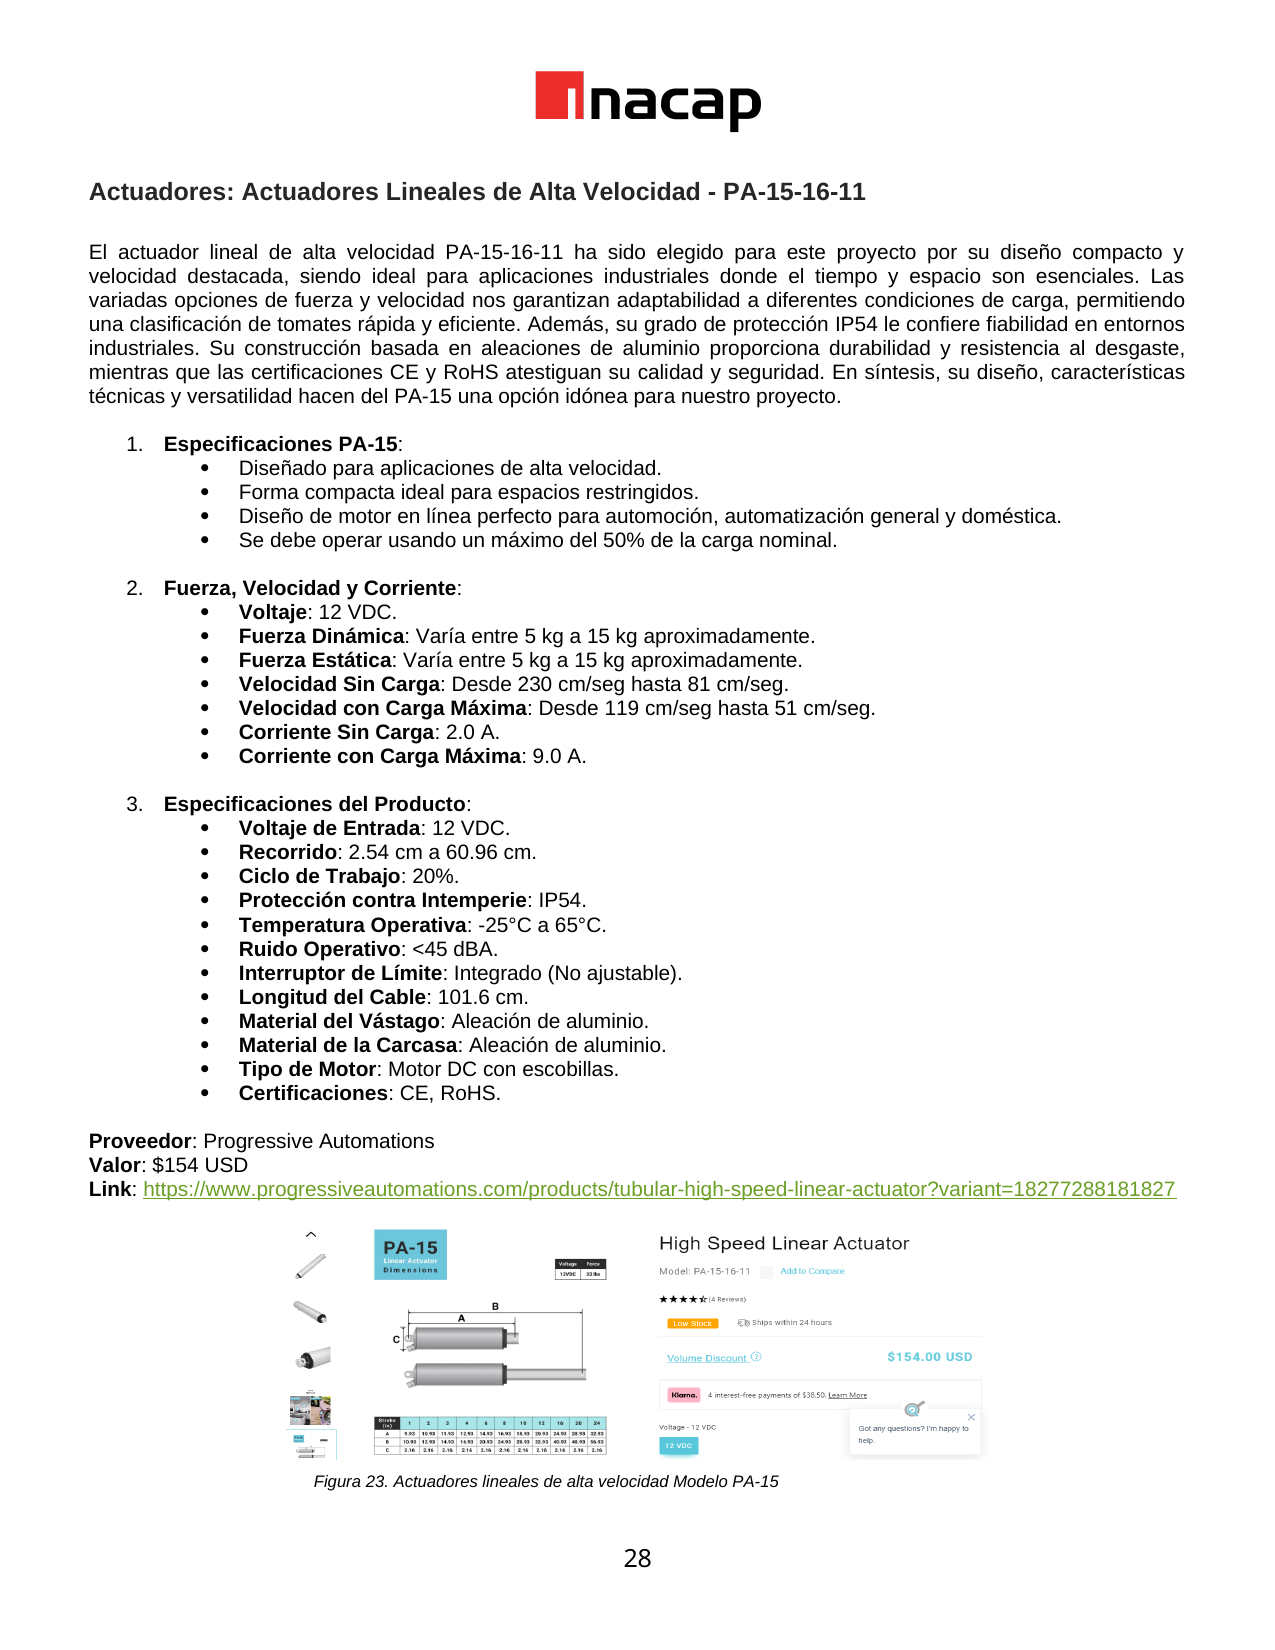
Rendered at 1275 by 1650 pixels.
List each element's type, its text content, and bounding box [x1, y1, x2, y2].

picture [529, 67, 763, 133]
text Valor: $154 USD [89, 1153, 1186, 1177]
list Protección contra Intemperie: IP54. [201, 888, 1186, 912]
list Voltaje de Entrada: 12 VDC. [201, 816, 1186, 840]
list Diseñado para aplicaciones de alta velocidad. [201, 456, 1186, 480]
list Tipo de Motor: Motor DC con escobillas. [201, 1057, 1186, 1081]
list Fuerza, Velocidad y Corriente: [126, 576, 1186, 600]
list Certificaciones: CE, RoHS. [201, 1081, 1186, 1105]
list Especificaciones del Producto: [126, 792, 1186, 816]
text Figura 23. Actuadores lineales de alta velocidad Modelo PA-15 [239, 1472, 1186, 1491]
list Fuerza Estática: Varía entre 5 kg a 15 kg aproximadamente. [201, 648, 1186, 672]
list Temperatura Operativa: -25°C a 65°C. [201, 912, 1186, 936]
text Proveedor: Progressive Automations [89, 1129, 1186, 1153]
list Recorrido: 2.54 cm a 60.96 cm. [201, 840, 1186, 864]
list Diseño de motor en línea perfecto para automoción, automatización general y doméstica. [201, 504, 1186, 528]
text El actuador lineal de alta velocidad PA-15-16-11 ha sido elegido para este proyecto por su diseño compacto y velocidad destacada, siendo ideal para aplicaciones industriales donde el tiempo y espacio son esenciales. Las variadas opciones de fuerza y velocidad nos garantizan adaptabilidad a diferentes condiciones de carga, permitiendo una clasificación de tomates rápida y eficiente. Además, su grado de protección IP54 le confiere fiabilidad en entornos industriales. Su construcción basada en aleaciones de aluminio proporciona durabilidad y resistencia al desgaste, mientras que las certificaciones CE y RoHS atestiguan su calidad y seguridad. En síntesis, su diseño, características técnicas y versatilidad hacen del PA-15 una opción idónea para nuestro proyecto. [89, 240, 1186, 408]
list Voltaje: 12 VDC. [201, 600, 1186, 624]
subtitle Actuadores: Actuadores Lineales de Alta Velocidad - PA-15-16-11 [89, 177, 1186, 206]
list Material del Vástago: Aleación de aluminio. [201, 1009, 1186, 1033]
list Longitud del Cable: 101.6 cm. [201, 984, 1186, 1009]
list Fuerza Dinámica: Varía entre 5 kg a 15 kg aproximadamente. [201, 624, 1186, 648]
list Especificaciones PA-15: [126, 432, 1186, 456]
list Se debe operar usando un máximo del 50% de la carga nominal. [201, 528, 1186, 552]
list Velocidad Sin Carga: Desde 230 cm/seg hasta 81 cm/seg. [201, 672, 1186, 696]
picture [286, 1224, 989, 1460]
list Ciclo de Trabajo: 20%. [201, 864, 1186, 888]
list Interruptor de Límite: Integrado (No ajustable). [201, 961, 1186, 984]
list Material de la Carcasa: Aleación de aluminio. [201, 1033, 1186, 1057]
text Link: https://www.progressiveautomations.com/products/tubular-high-speed-linear-actuator?variant=18277288181827 [89, 1177, 1186, 1201]
list Ruido Operativo: <45 dBA. [201, 936, 1186, 961]
list Corriente con Carga Máxima: 9.0 A. [201, 744, 1186, 768]
list Velocidad con Carga Máxima: Desde 119 cm/seg hasta 51 cm/seg. [201, 696, 1186, 720]
list Forma compacta ideal para espacios restringidos. [201, 480, 1186, 504]
list Corriente Sin Carga: 2.0 A. [201, 720, 1186, 744]
